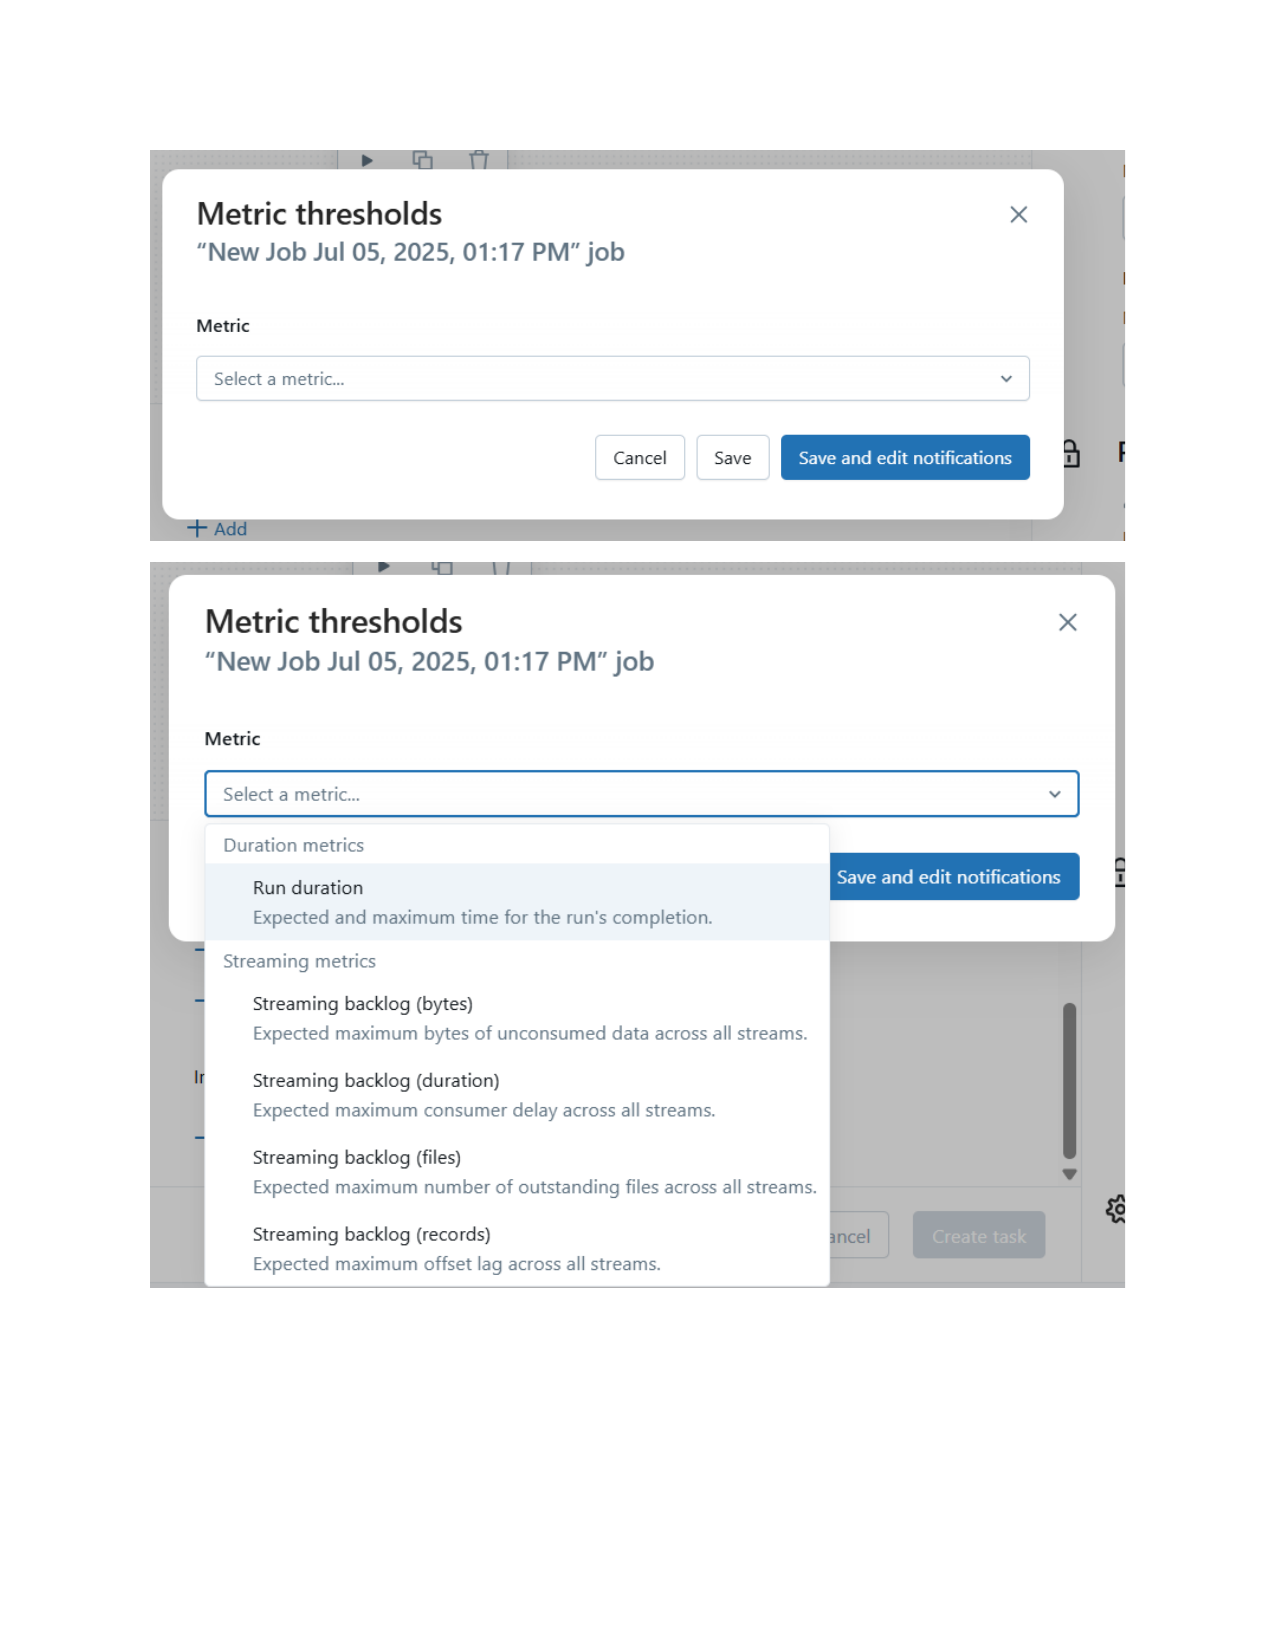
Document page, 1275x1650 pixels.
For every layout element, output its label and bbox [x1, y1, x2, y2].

picture [150, 150, 1125, 541]
picture [150, 562, 1125, 1288]
